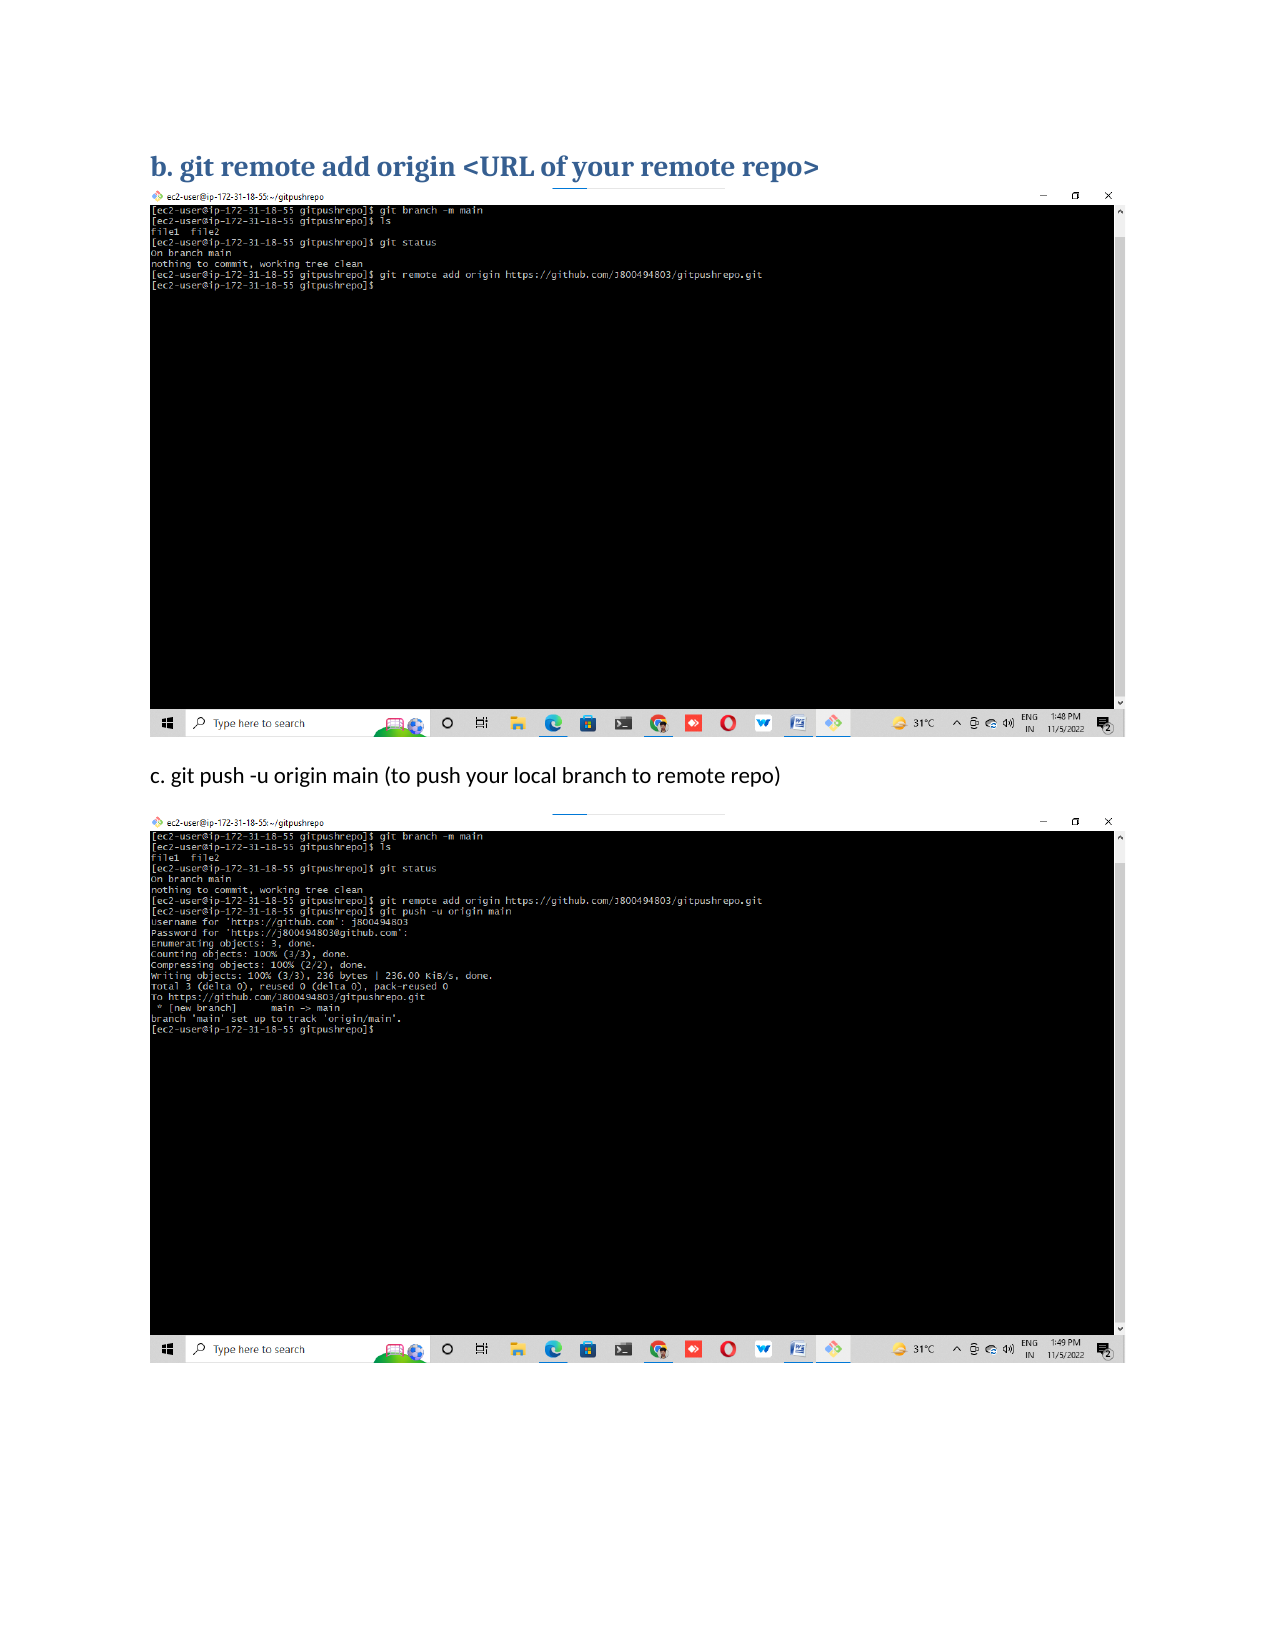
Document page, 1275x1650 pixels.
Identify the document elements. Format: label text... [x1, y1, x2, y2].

subtitle b. git remote add origin <URL of your remote repo> [150, 150, 1125, 183]
picture [150, 188, 1125, 737]
picture [150, 814, 1125, 1363]
text c. git push -u origin main (to push your local branch to remote repo) [150, 762, 1125, 790]
